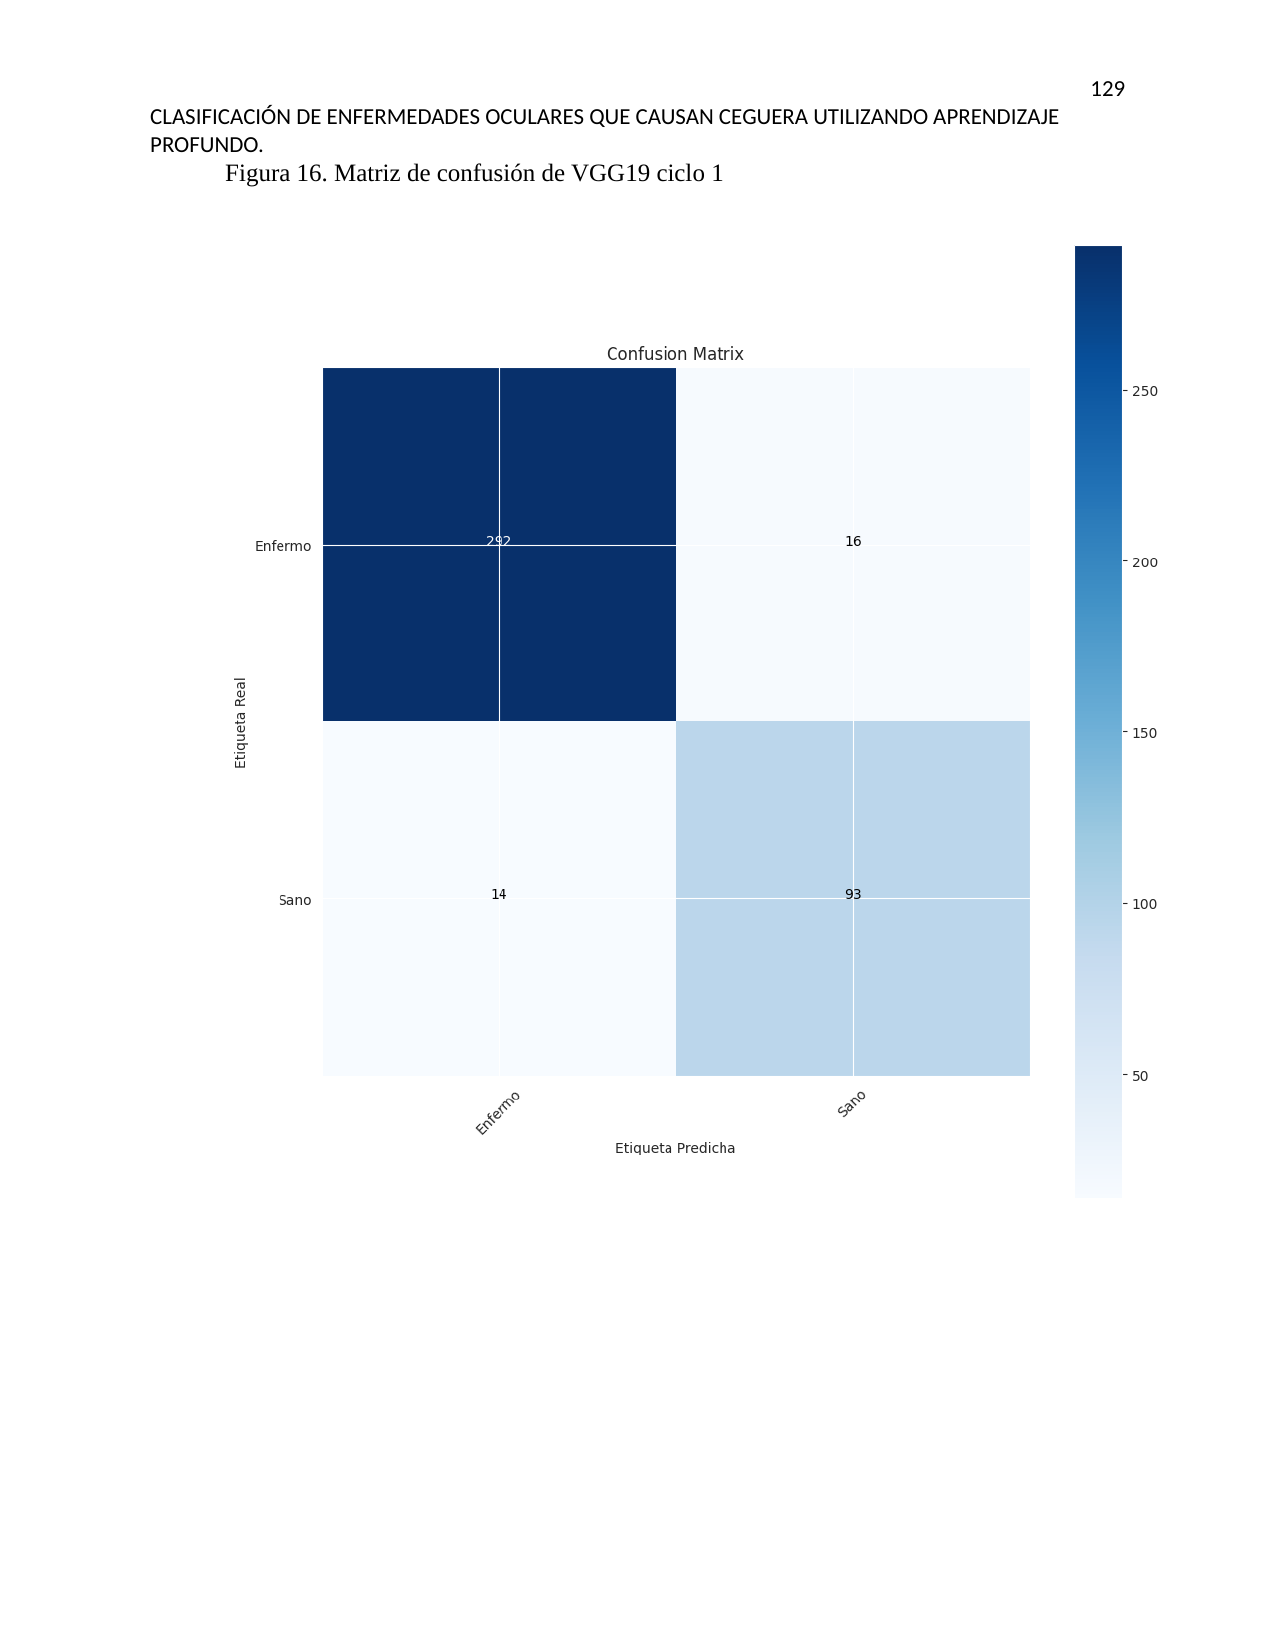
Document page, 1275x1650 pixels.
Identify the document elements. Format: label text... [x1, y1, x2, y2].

picture [225, 236, 1166, 1207]
text Figura 16. Matriz de confusión de VGG19 ciclo 1 [150, 158, 1125, 187]
